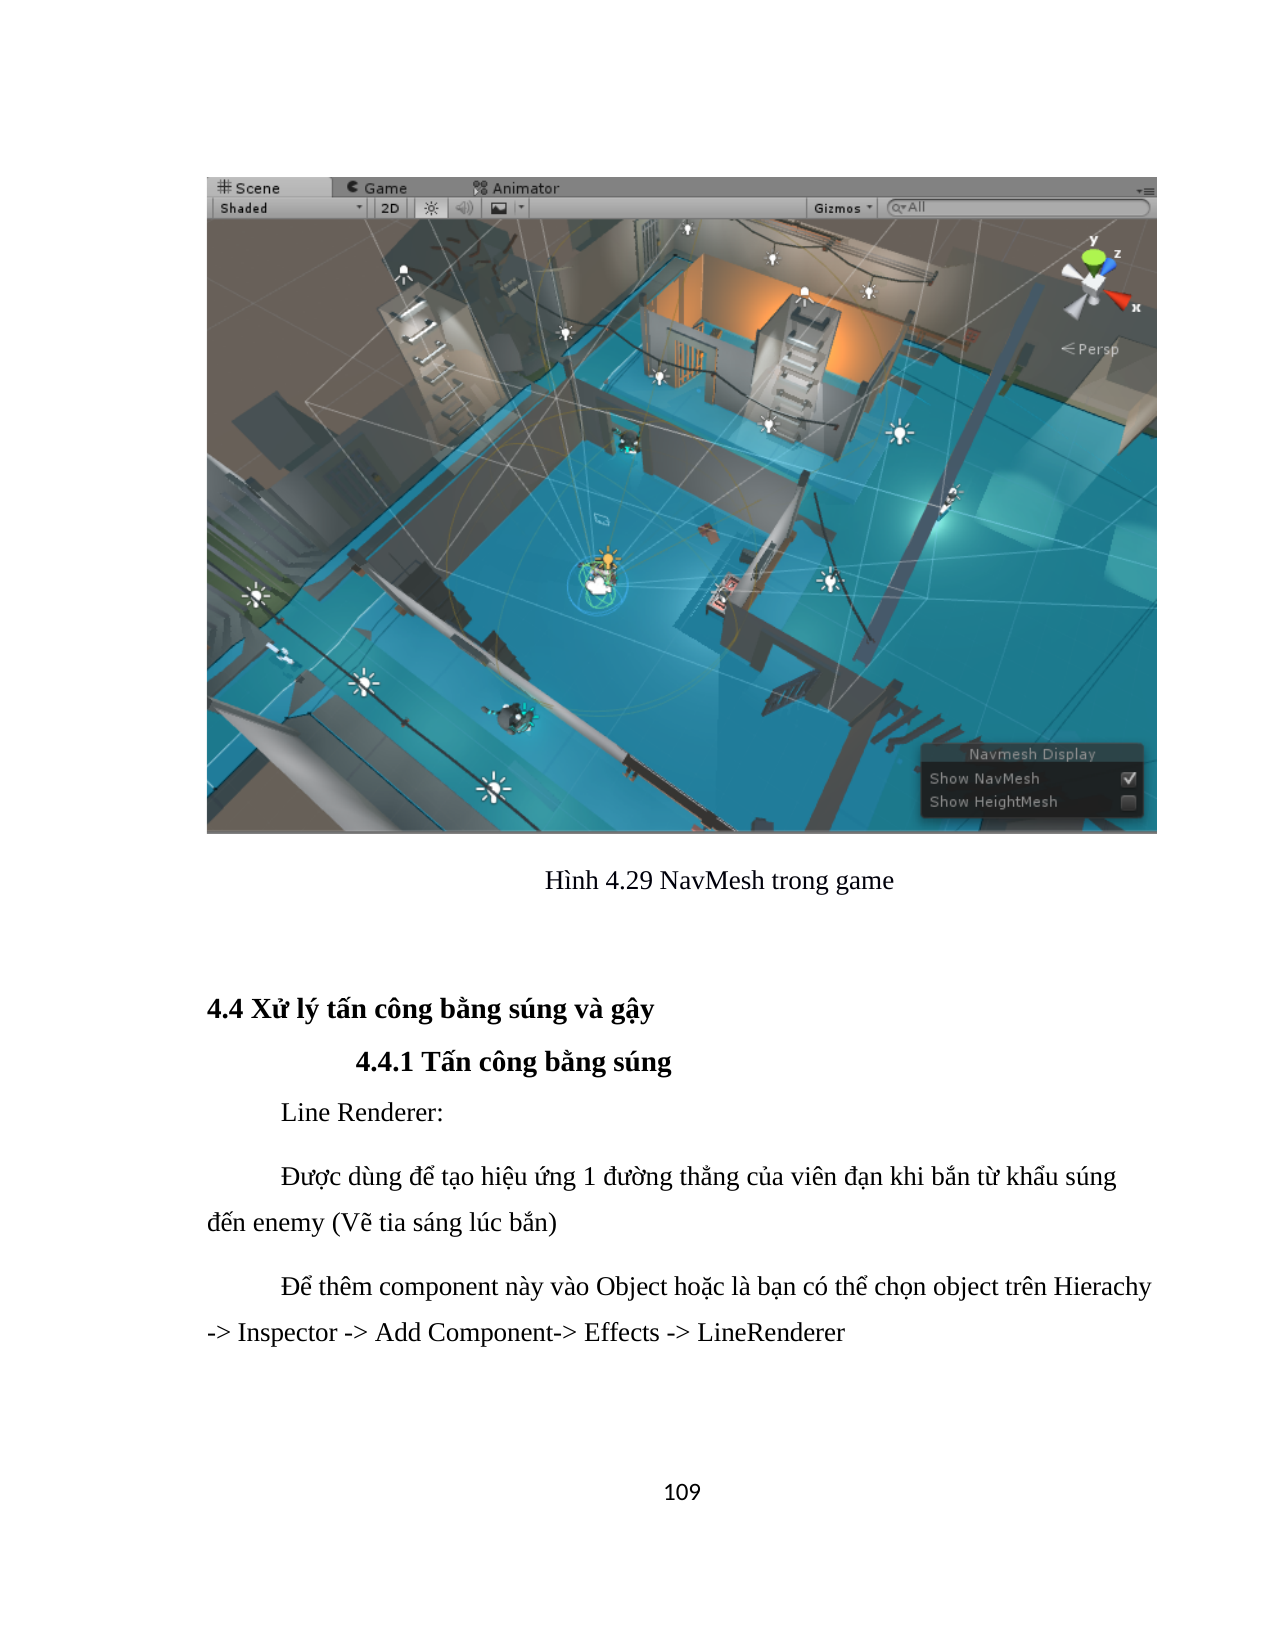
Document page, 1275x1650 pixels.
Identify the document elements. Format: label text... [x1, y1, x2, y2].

subtitle 4.4.1 Tấn công bằng súng [281, 1044, 1157, 1077]
text Để thêm component này vào Object hoặc là bạn có thể chọn object trên Hierachy -> Inspector -> Add Component-> Effects -> LineRenderer [207, 1270, 1157, 1348]
list Hình 4.29 NavMesh trong game [282, 864, 1157, 895]
text Line Renderer: [207, 1097, 1157, 1128]
subtitle 4.4 Xử lý tấn công bằng súng và gậy [207, 991, 1157, 1024]
text Được dùng để tạo hiệu ứng 1 đường thẳng của viên đạn khi bắn từ khẩu súng đến enemy (Vẽ tia sáng lúc bắn) [207, 1160, 1157, 1238]
picture [206, 177, 1157, 834]
